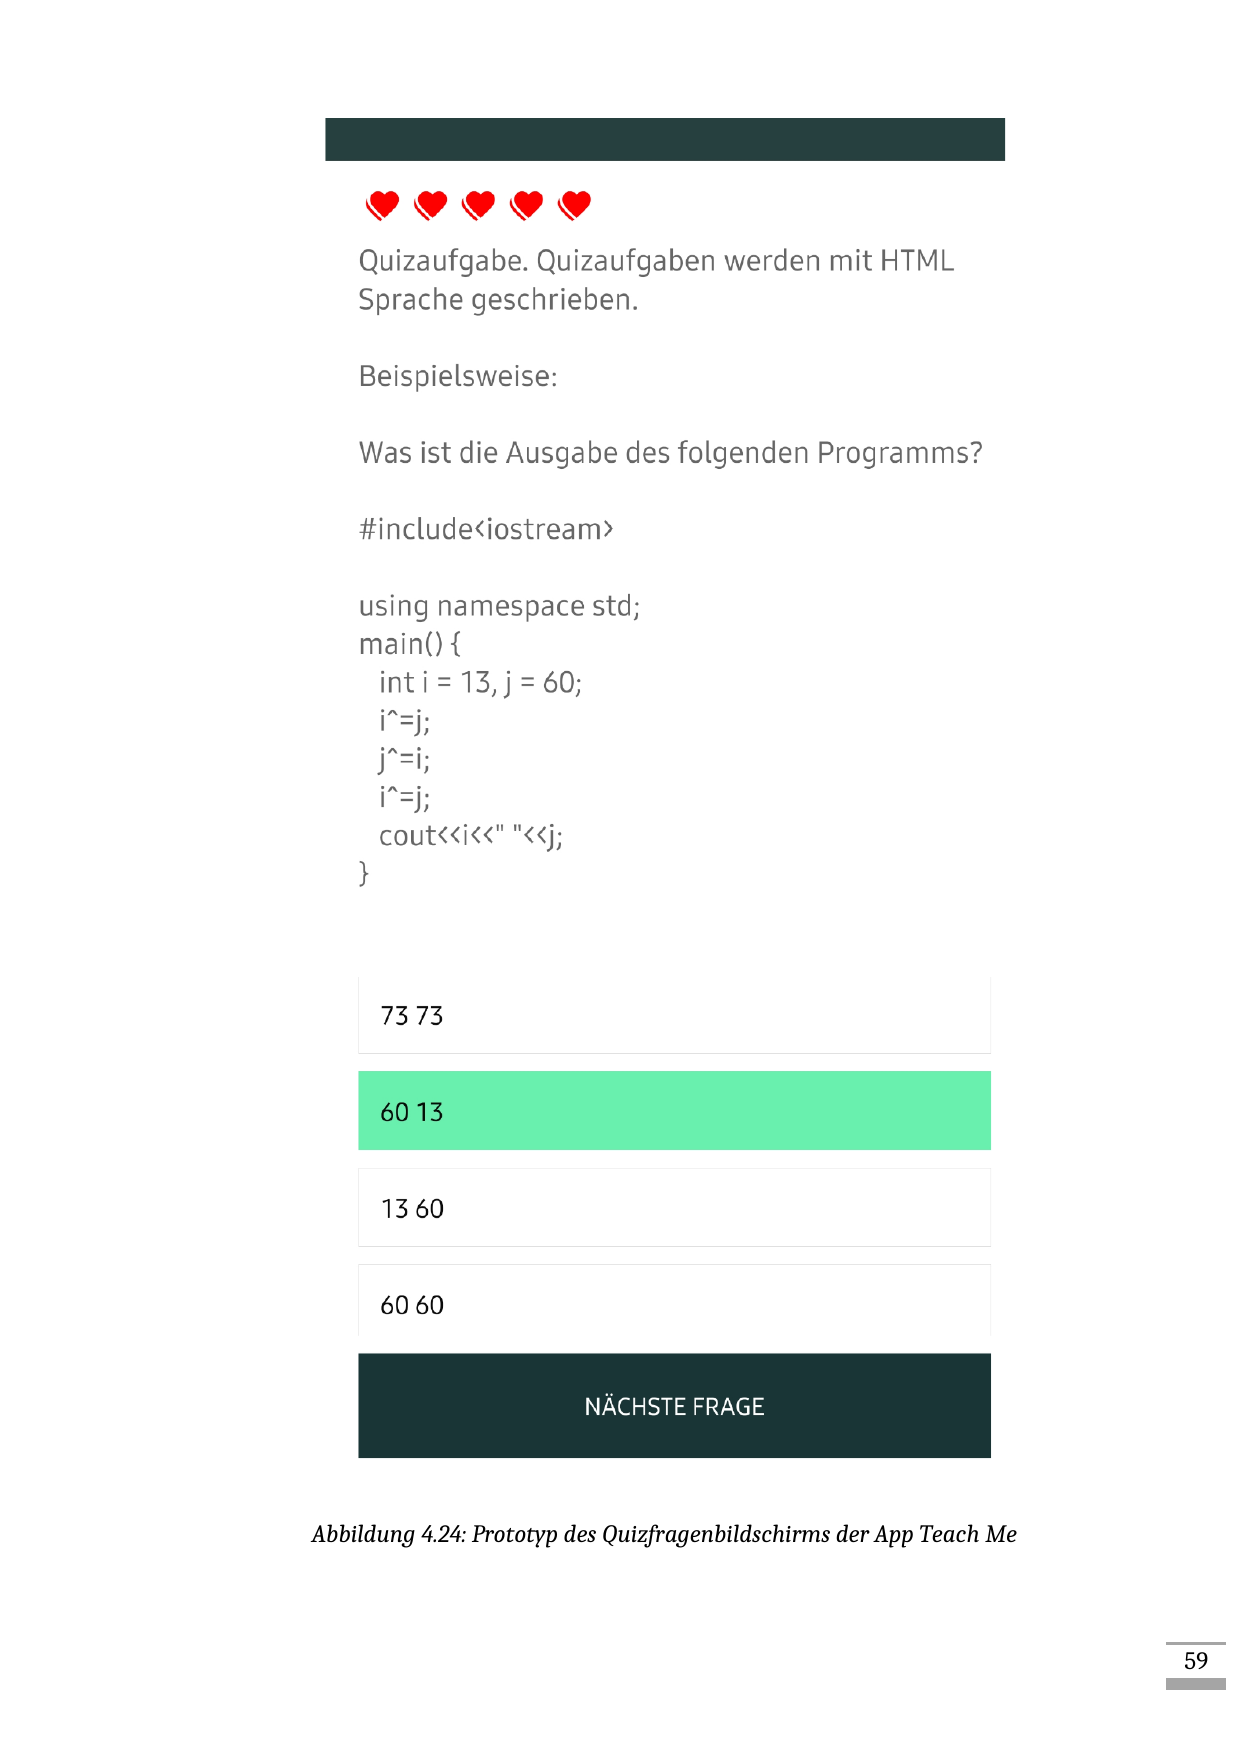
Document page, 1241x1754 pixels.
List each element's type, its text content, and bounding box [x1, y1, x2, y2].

picture [323, 118, 1006, 1477]
